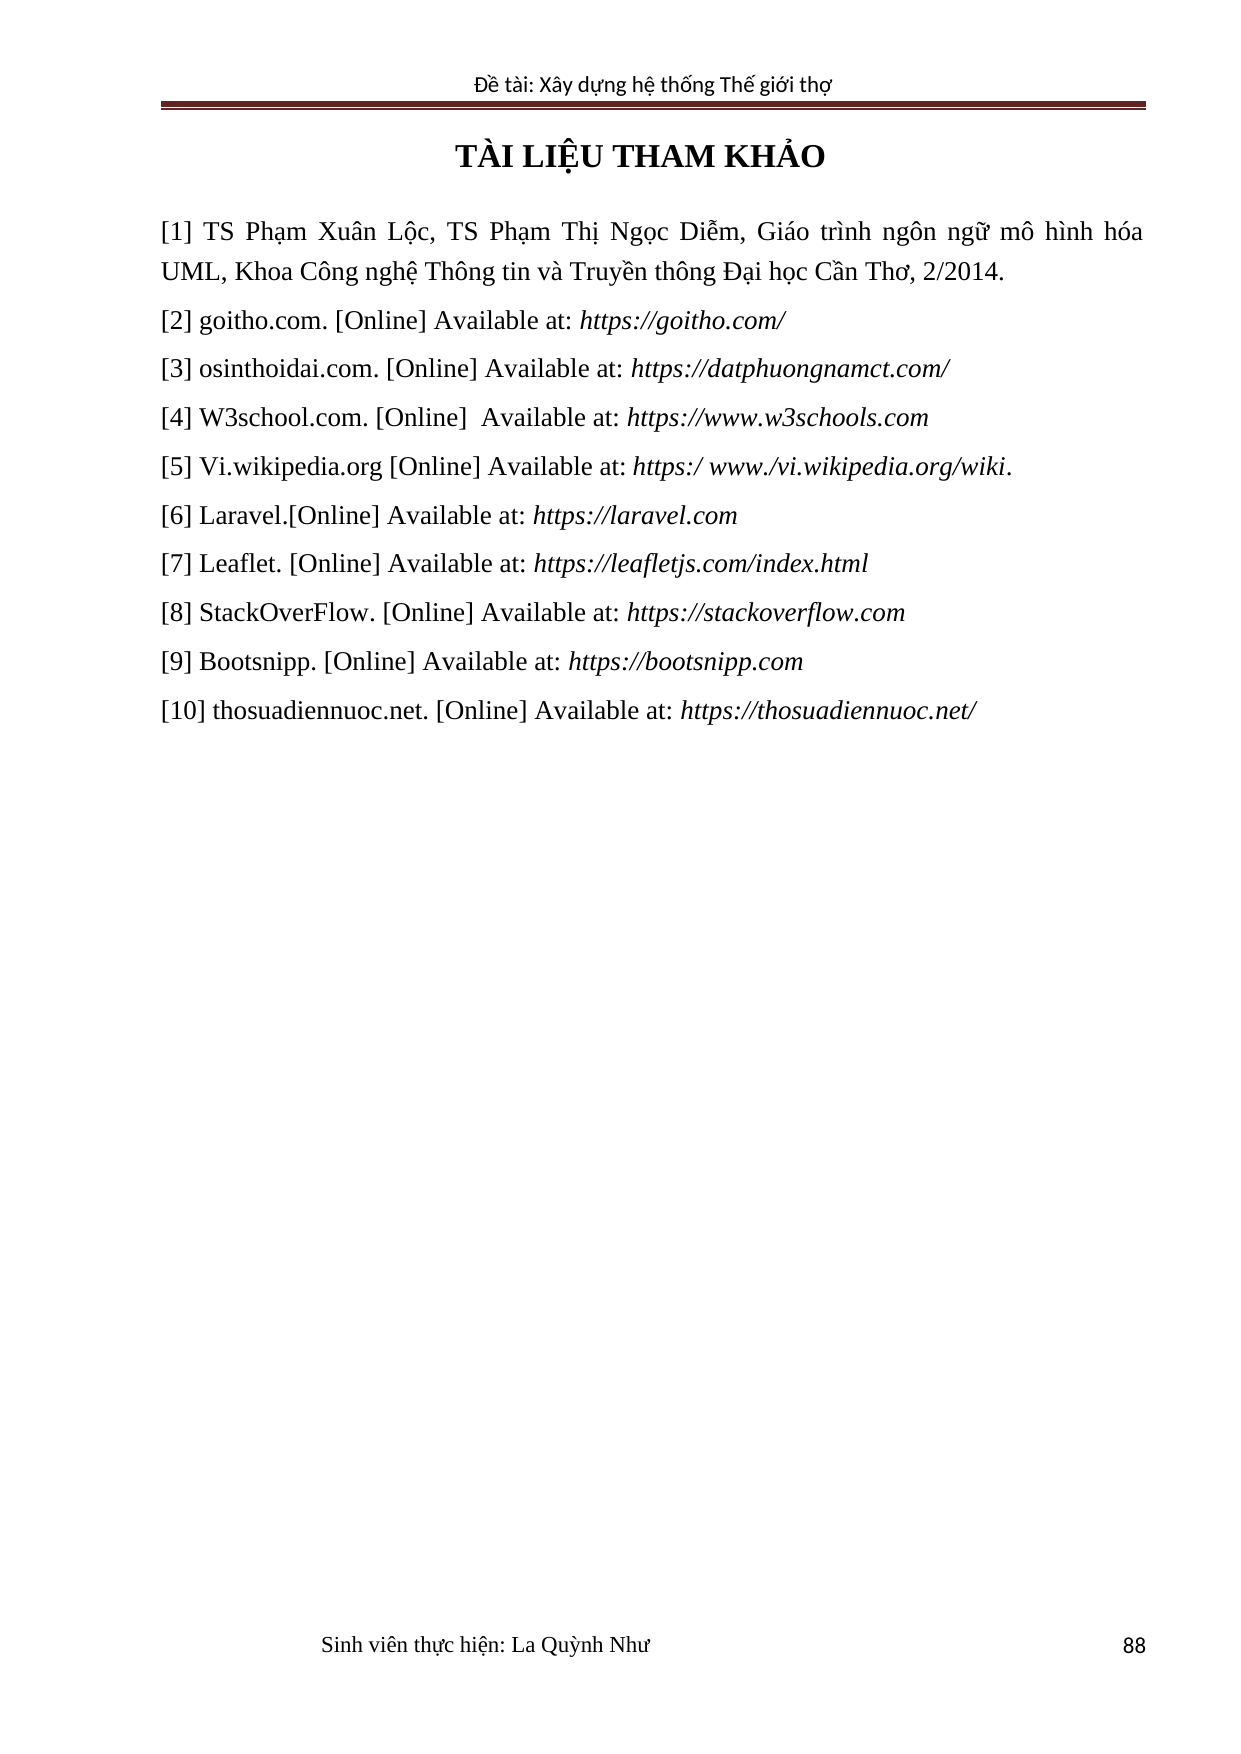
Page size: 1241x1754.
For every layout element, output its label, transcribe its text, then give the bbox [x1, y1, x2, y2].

text [1] TS Phạm Xuân Lộc, TS Phạm Thị Ngọc Diễm, Giáo trình ngôn ngữ mô hình hóa UML, Khoa Công nghệ Thông tin và Truyền thông Đại học Cần Thơ, 2/2014. [161, 215, 1146, 286]
text [2] goitho.com. [Online] Available at: https://goitho.com/ [161, 304, 1146, 335]
text [7] Leaflet. [Online] Available at: https://leafletjs.com/index.html [161, 548, 1146, 579]
text [6] Laravel.[Online] Available at: https://laravel.com [161, 499, 1146, 530]
text [9] Bootsnipp. [Online] Available at: https://bootsnipp.com [161, 645, 1146, 676]
text [5] Vi.wikipedia.org [Online] Available at: https:/ www./vi.wikipedia.org/wiki. [161, 450, 1146, 481]
text [3] osinthoidai.com. [Online] Available at: https://datphuongnamct.com/ [161, 353, 1146, 384]
text [8] StackOverFlow. [Online] Available at: https://stackoverflow.com [161, 596, 1146, 627]
subtitle TÀI LIỆU THAM KHẢO [161, 136, 1120, 175]
text [4] W3school.com. [Online] Available at: https://www.w3schools.com [161, 401, 1146, 432]
text [10] thosuadiennuoc.net. [Online] Available at: https://thosuadiennuoc.net/ [161, 694, 1146, 725]
